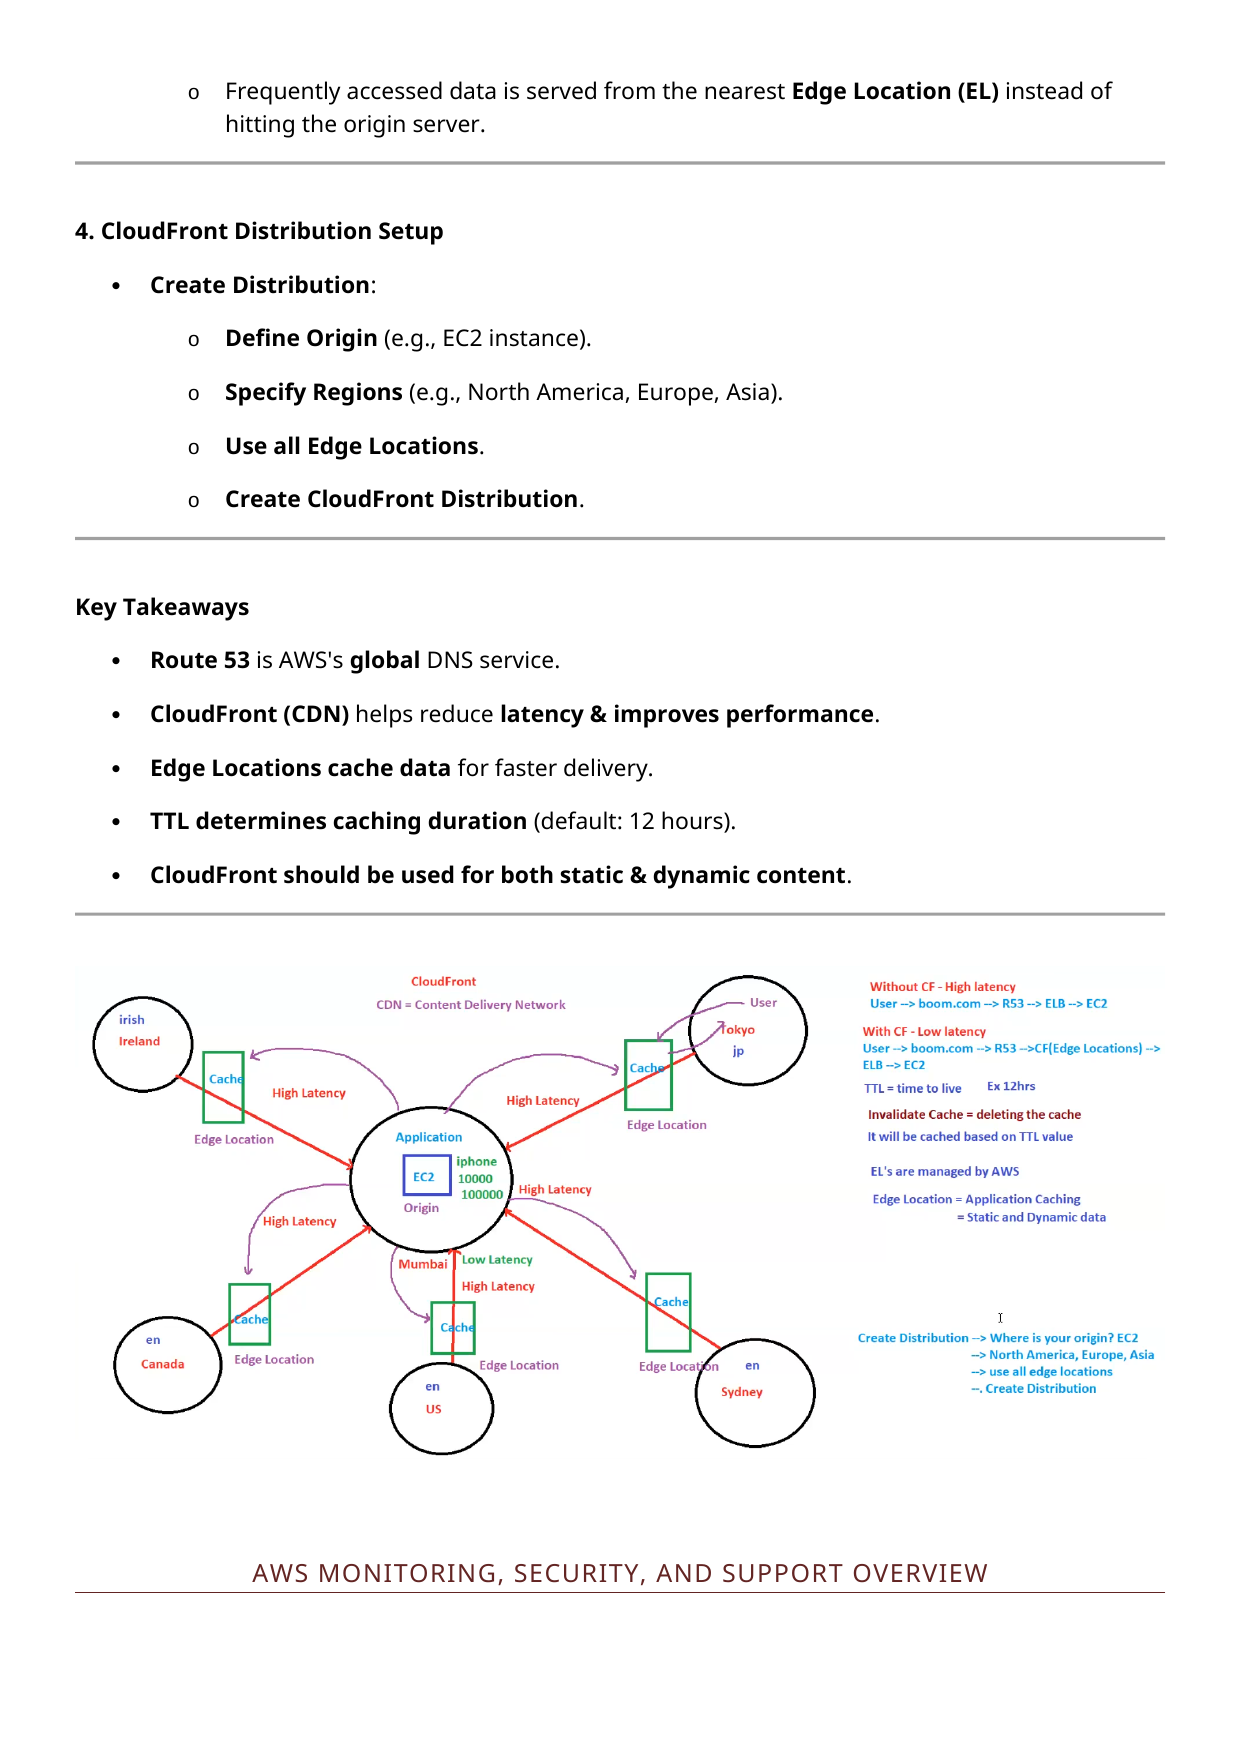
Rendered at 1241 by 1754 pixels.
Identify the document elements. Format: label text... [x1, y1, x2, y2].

picture [75, 966, 1166, 1459]
list Create Distribution: [112, 269, 1165, 300]
list Create CloudFront Distribution. [187, 483, 1165, 514]
subtitle AWS Monitoring, Security, and Support Overview [75, 1556, 1165, 1592]
text 4. CloudFront Distribution Setup [75, 215, 1165, 246]
list Define Origin (e.g., EC2 instance). [187, 322, 1165, 354]
list Specify Regions (e.g., North America, Europe, Asia). [187, 376, 1165, 407]
list Edge Locations cache data for faster delivery. [112, 752, 1165, 783]
list CloudFront (CDN) helps reduce latency & improves performance. [112, 698, 1165, 729]
list Use all Edge Locations. [187, 430, 1165, 461]
list TTL determines caching duration (default: 12 hours). [112, 805, 1165, 836]
list Frequently accessed data is served from the nearest Edge Location (EL) instead of hitting the origin server. [187, 75, 1165, 139]
text Key Takeaways [75, 591, 1165, 622]
list CloudFront should be used for both static & dynamic content. [112, 859, 1165, 890]
list Route 53 is AWS's global DNS service. [112, 644, 1165, 676]
